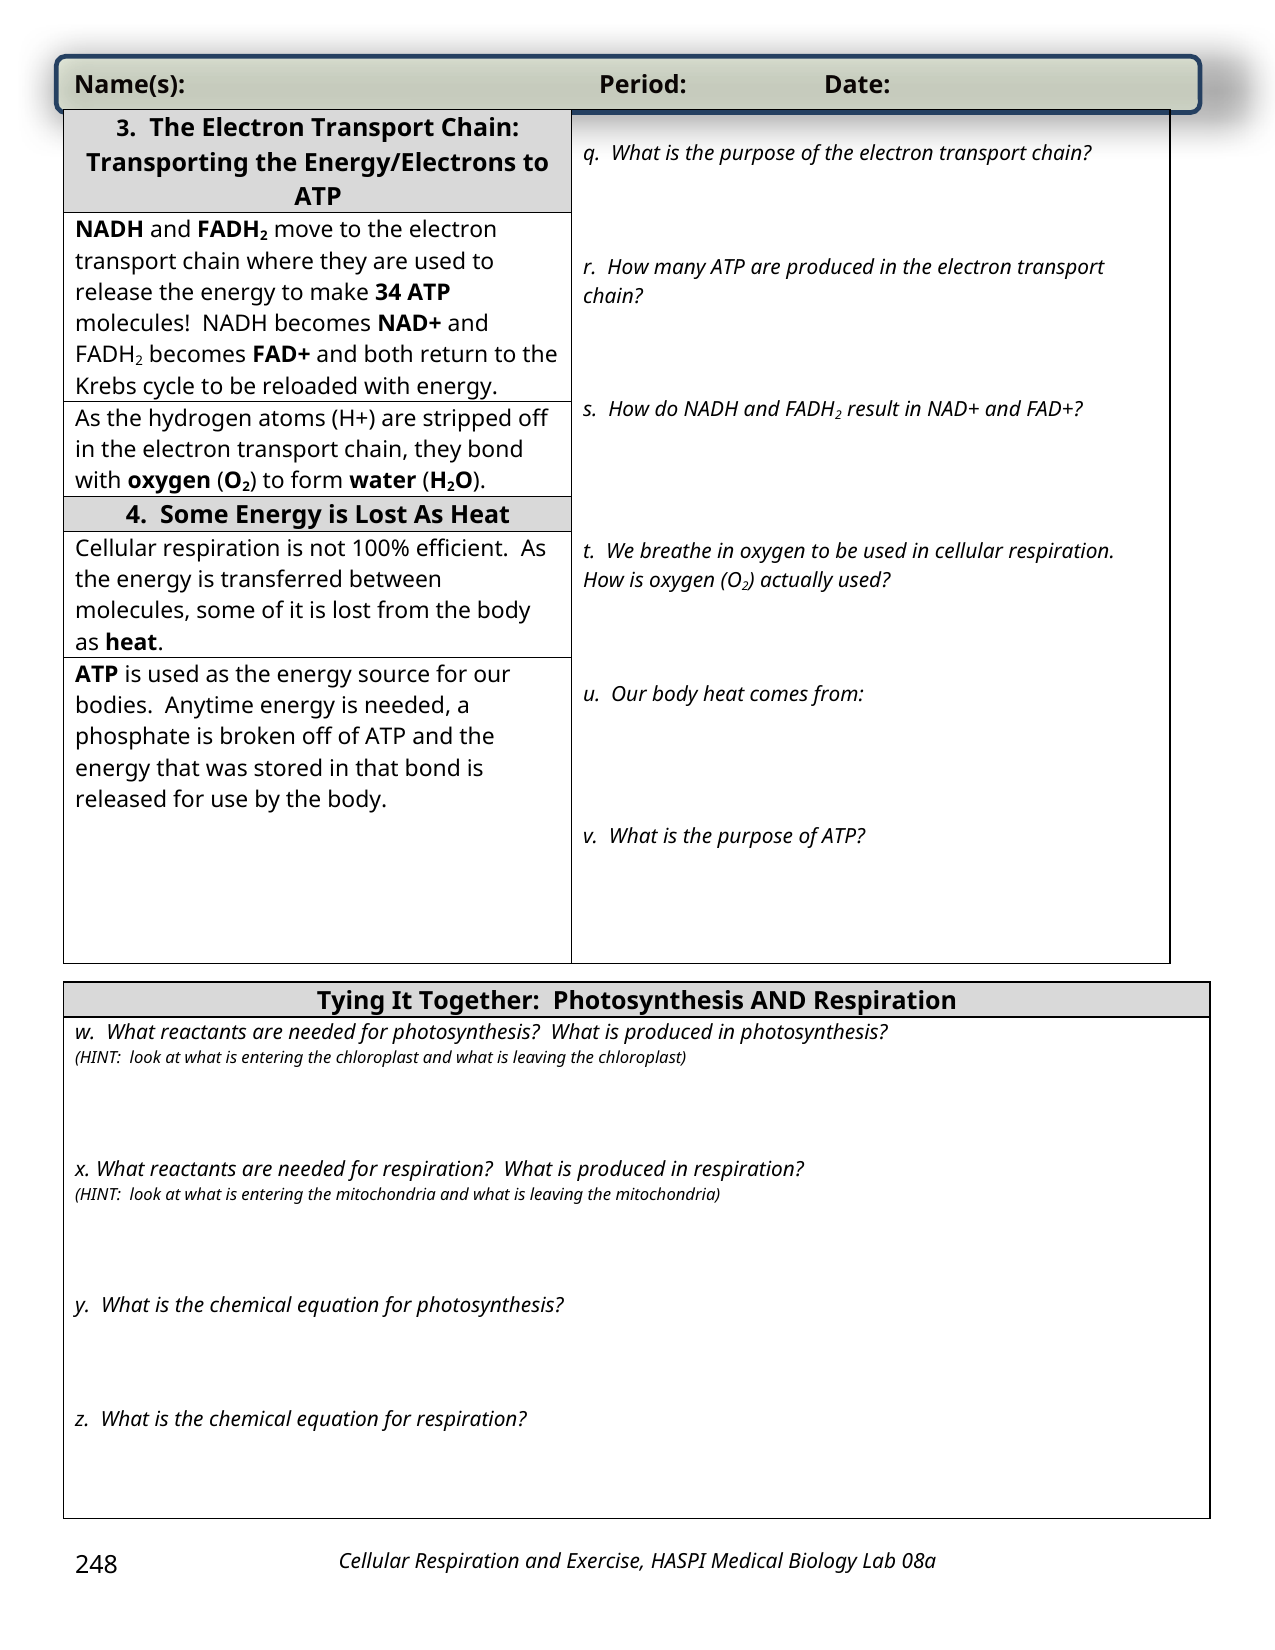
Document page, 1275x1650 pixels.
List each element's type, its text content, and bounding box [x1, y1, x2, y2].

table_header Tying It Together: Photosynthesis AND Respiration [64, 983, 1209, 1016]
table_cell 4. Some Energy is Lost As Heat [64, 497, 571, 531]
table_cell NADH and FADH2 move to the electron transport chain where they are used to release the energy to make 34 ATP molecules! NADH becomes NAD+ and FADH2 becomes FAD+ and both return to the Krebs cycle to be reloaded with energy. [64, 213, 571, 401]
table_cell As the hydrogen atoms (H+) are stripped off in the electron transport chain, they bond with oxygen (O2) to form water (H2O). [64, 402, 571, 496]
table_cell Cellular respiration is not 100% efficient. As the energy is transferred between molecules, some of it is lost from the body as heat. [64, 532, 571, 657]
table_cell ATP is used as the energy source for our bodies. Anytime energy is needed, a phosphate is broken off of ATP and the energy that was stored in that bond is released for use by the body. [64, 658, 571, 963]
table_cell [64, 1018, 1209, 1518]
table_cell 3. The Electron Transport Chain: Transporting the Energy/Electrons to ATP [64, 110, 571, 212]
